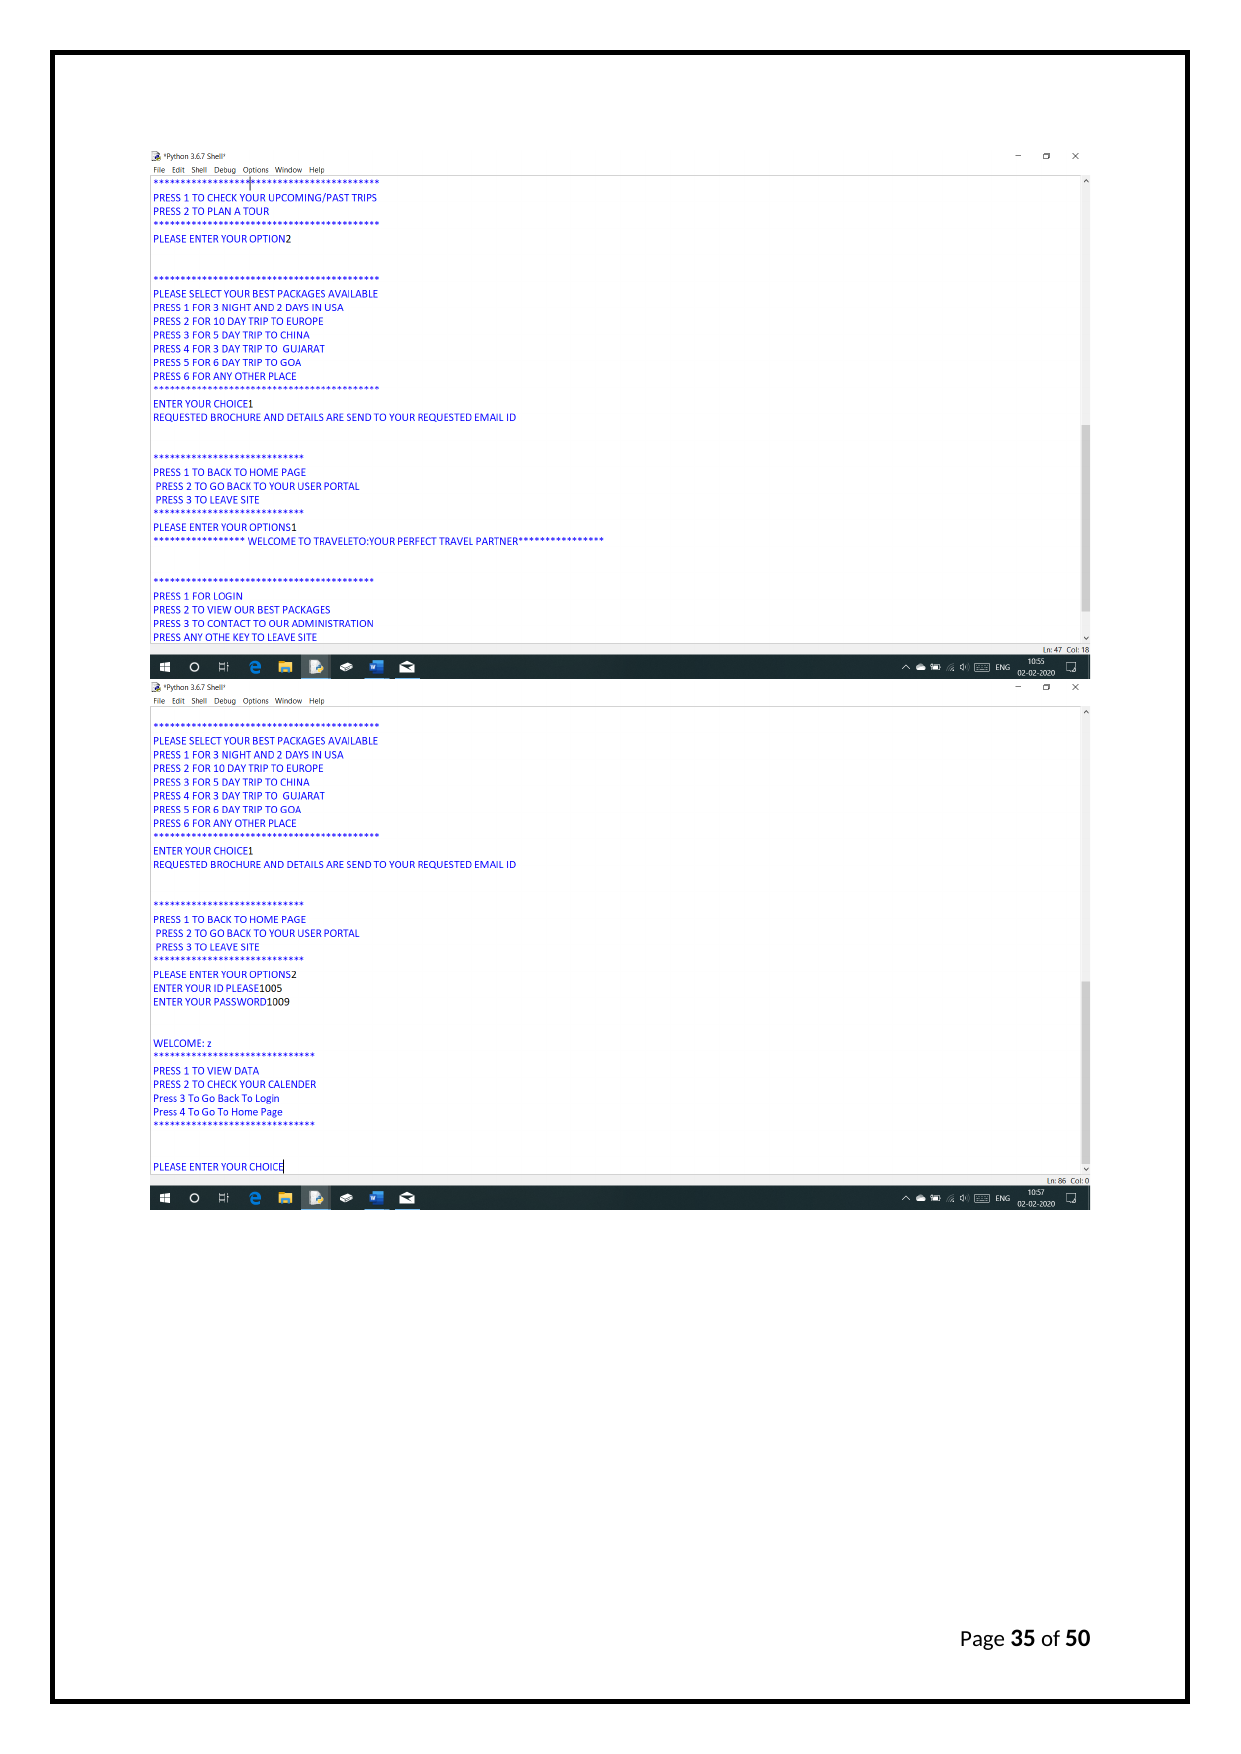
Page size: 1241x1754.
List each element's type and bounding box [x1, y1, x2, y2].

picture [150, 681, 1091, 1210]
picture [150, 150, 1091, 679]
